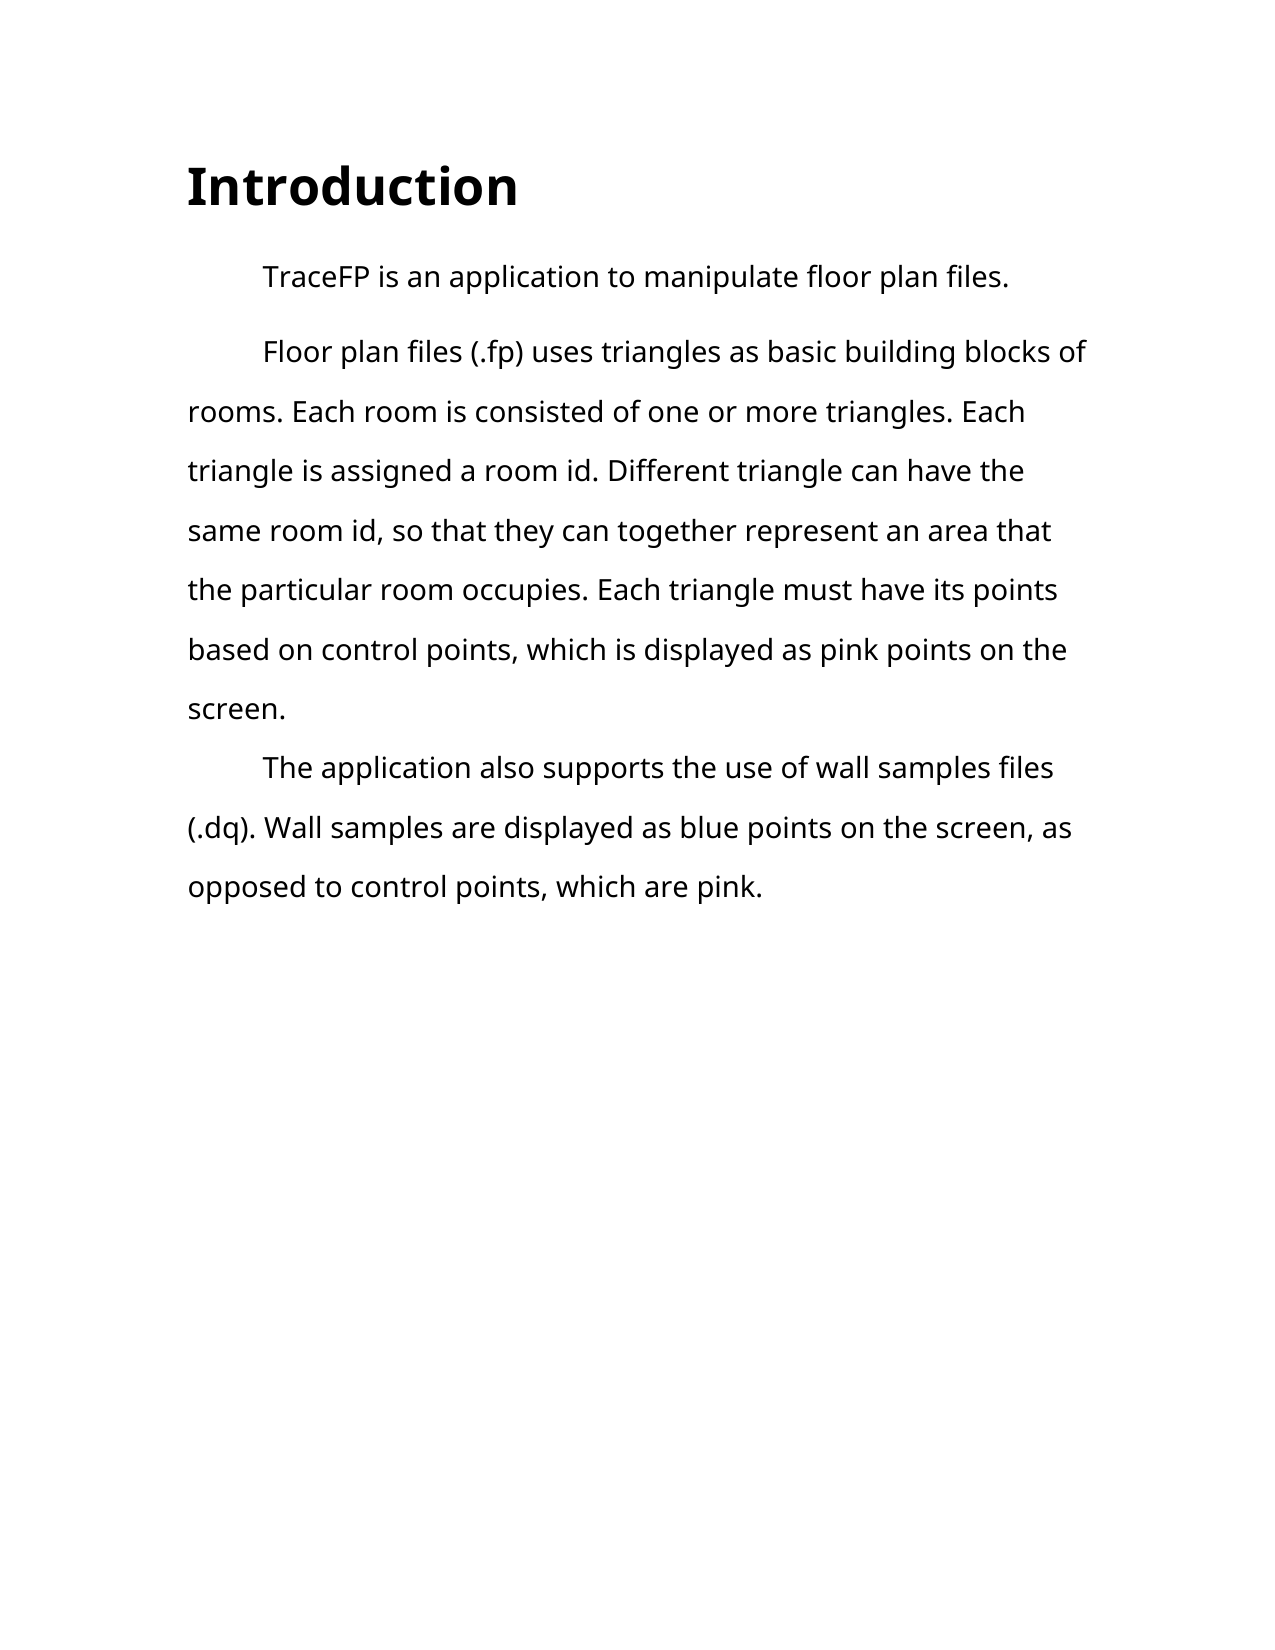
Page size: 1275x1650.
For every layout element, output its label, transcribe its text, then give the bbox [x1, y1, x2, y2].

text Introduction [187, 150, 1087, 221]
text Floor plan files (.fp) uses triangles as basic building blocks of rooms. Each room is consisted of one or more triangles. Each triangle is assigned a room id. Different triangle can have the same room id, so that they can together represent an area that the particular room occupies. Each triangle must have its points based on control points, which is displayed as pink points on the screen. [187, 331, 1087, 728]
text The application also supports the use of wall samples files (.dq). Wall samples are displayed as blue points on the screen, as opposed to control points, which are pink. [187, 748, 1087, 906]
text TraceFP is an application to manipulate floor plan files. [187, 256, 1087, 296]
